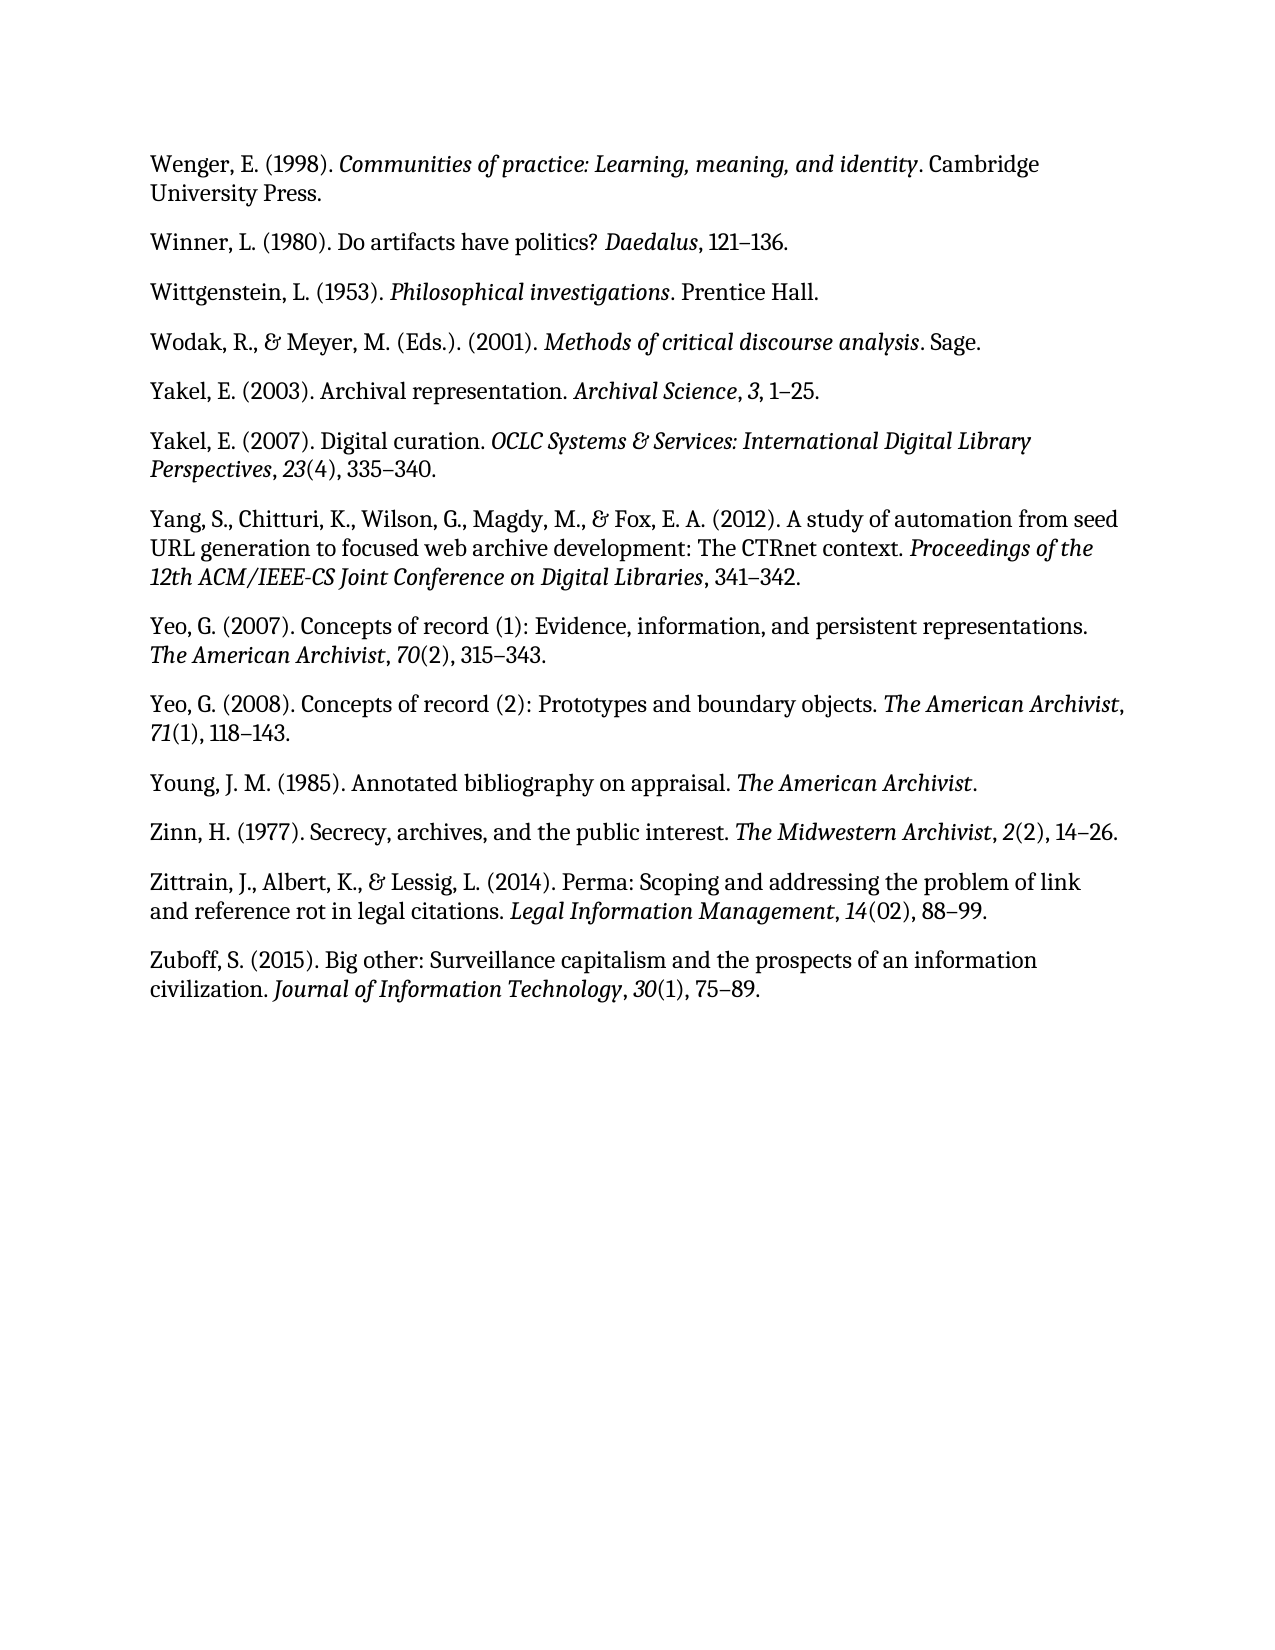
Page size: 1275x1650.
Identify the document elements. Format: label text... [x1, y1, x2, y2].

text Yakel, E. (2007). Digital curation. OCLC Systems & Services: International Digital Library Perspectives, 23(4), 335–340. [150, 427, 1125, 484]
text Yeo, G. (2008). Concepts of record (2): Prototypes and boundary objects. The American Archivist, 71(1), 118–143. [150, 690, 1125, 748]
text Yakel, E. (2003). Archival representation. Archival Science, 3, 1–25. [150, 377, 1125, 406]
text Wodak, R., & Meyer, M. (Eds.). (2001). Methods of critical discourse analysis. Sage. [150, 327, 1125, 356]
text Zittrain, J., Albert, K., & Lessig, L. (2014). Perma: Scoping and addressing the problem of link and reference rot in legal citations. Legal Information Management, 14(02), 88–99. [150, 868, 1125, 925]
text Winner, L. (1980). Do artifacts have politics? Daedalus, 121–136. [150, 228, 1125, 257]
text Wittgenstein, L. (1953). Philosophical investigations. Prentice Hall. [150, 278, 1125, 307]
text Wenger, E. (1998). Communities of practice: Learning, meaning, and identity. Cambridge University Press. [150, 150, 1125, 207]
text Yeo, G. (2007). Concepts of record (1): Evidence, information, and persistent representations. The American Archivist, 70(2), 315–343. [150, 612, 1125, 669]
text Zinn, H. (1977). Secrecy, archives, and the public interest. The Midwestern Archivist, 2(2), 14–26. [150, 818, 1125, 847]
text Young, J. M. (1985). Annotated bibliography on appraisal. The American Archivist. [150, 769, 1125, 797]
text Yang, S., Chitturi, K., Wilson, G., Magdy, M., & Fox, E. A. (2012). A study of automation from seed URL generation to focused web archive development: The CTRnet context. Proceedings of the 12th ACM/IEEE-CS Joint Conference on Digital Libraries, 341–342. [150, 505, 1125, 591]
text Zuboff, S. (2015). Big other: Surveillance capitalism and the prospects of an information civilization. Journal of Information Technology, 30(1), 75–89. [150, 946, 1125, 1004]
